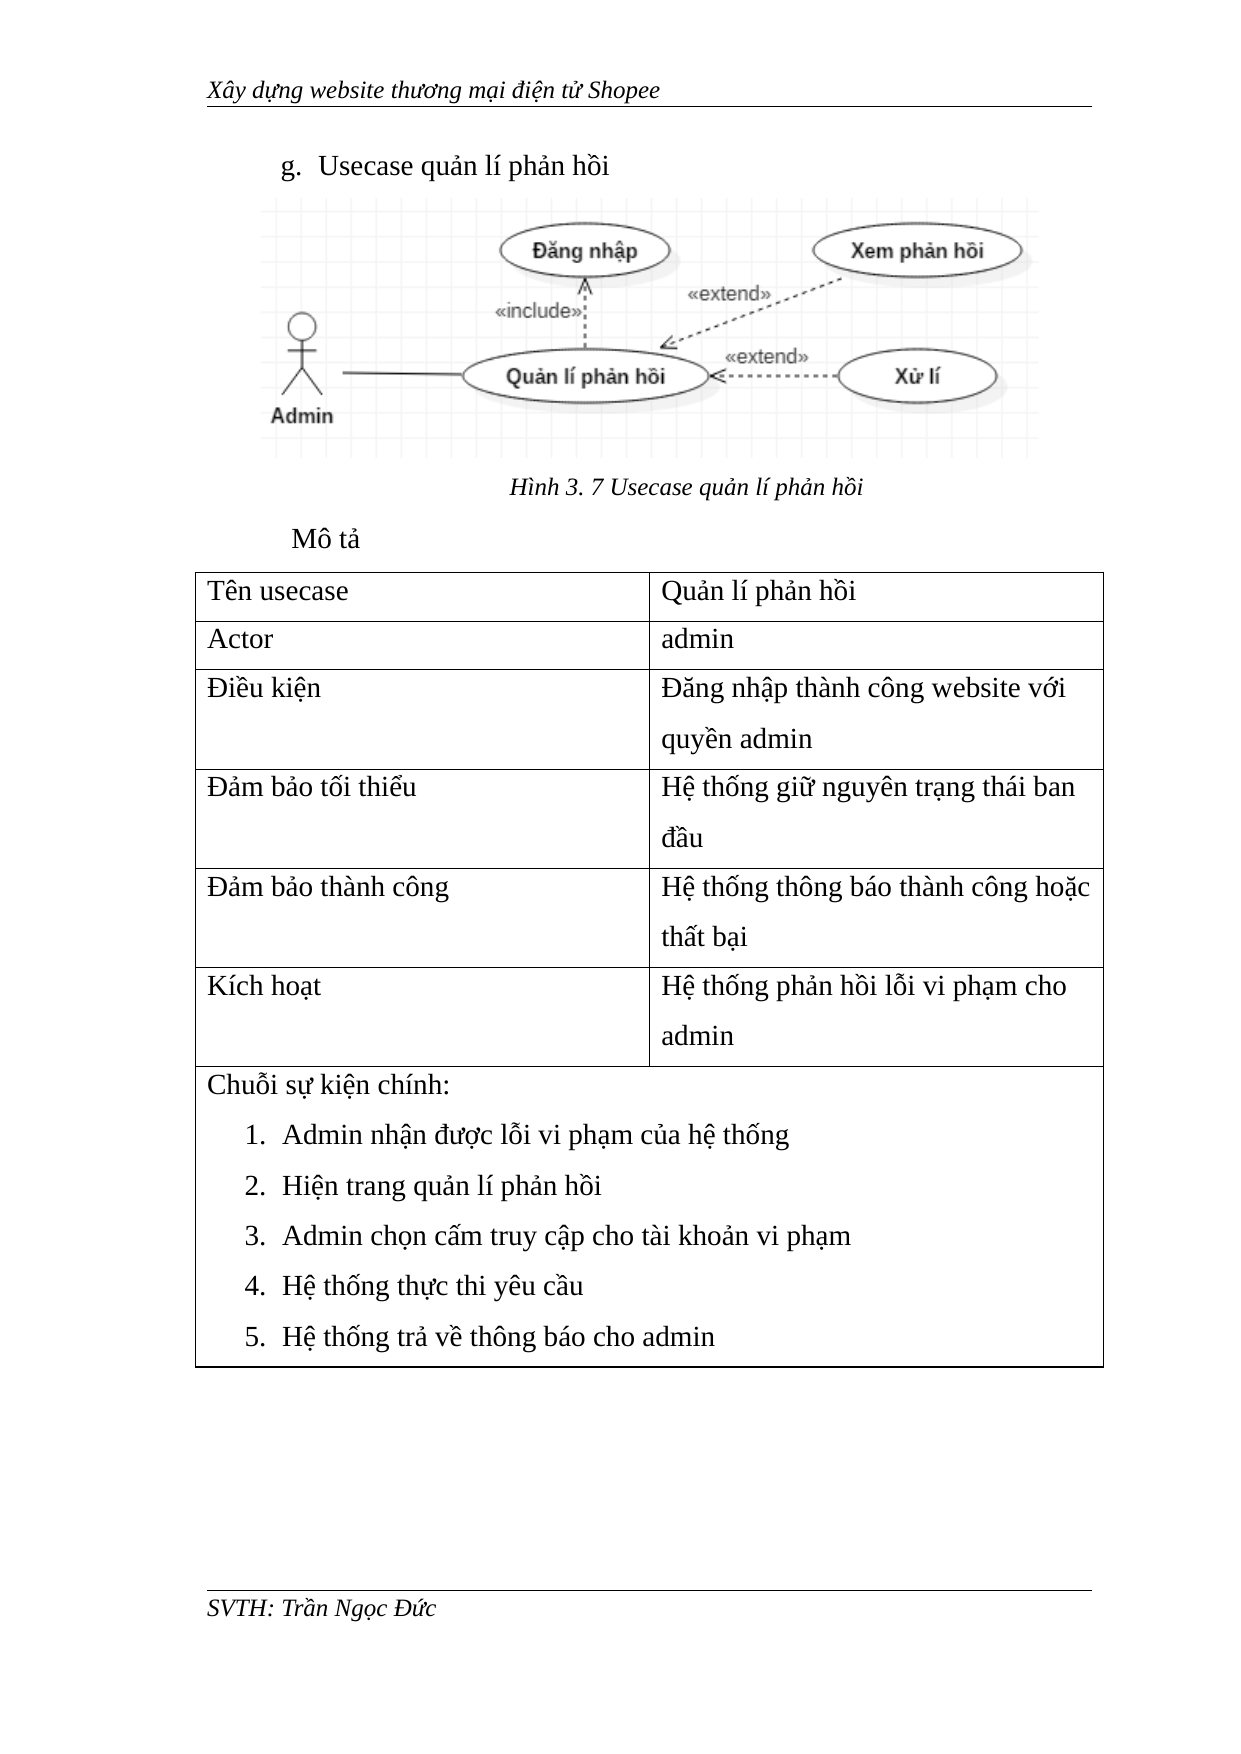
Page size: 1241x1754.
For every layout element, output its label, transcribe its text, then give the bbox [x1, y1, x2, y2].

table_header Tên usecase [196, 573, 649, 621]
table_cell Đăng nhập thành công website với quyền admin [650, 670, 1103, 768]
table_cell Đảm bảo tối thiểu [196, 770, 649, 868]
table_cell admin [650, 622, 1103, 669]
picture [260, 198, 1039, 458]
text Mô tả [291, 521, 1092, 555]
list Usecase quản lí phản hồi [280, 148, 1092, 181]
table_cell Actor [196, 622, 649, 669]
table_header Quản lí phản hồi [650, 573, 1103, 621]
table_cell Kích hoạt [196, 968, 649, 1066]
table_cell Hệ thống phản hồi lỗi vi phạm cho admin [650, 968, 1103, 1066]
text Hình 3. 7 Usecase quản lí phản hồi [207, 472, 1092, 501]
table_cell Hệ thống thông báo thành công hoặc thất bại [650, 869, 1103, 967]
table_cell Đảm bảo thành công [196, 869, 649, 967]
table_cell Chuỗi sự kiện chính: Admin nhận được lỗi vi phạm của hệ thống Hiện trang quản lí phản hồi Admin chọn cấm truy cập cho tài khoản vi phạm Hệ thống thực thi yêu cầu Hệ thống trả về thông báo cho admin [196, 1067, 1103, 1366]
table_cell Điều kiện [196, 670, 649, 768]
table_cell Hệ thống giữ nguyên trạng thái ban đầu [650, 770, 1103, 868]
